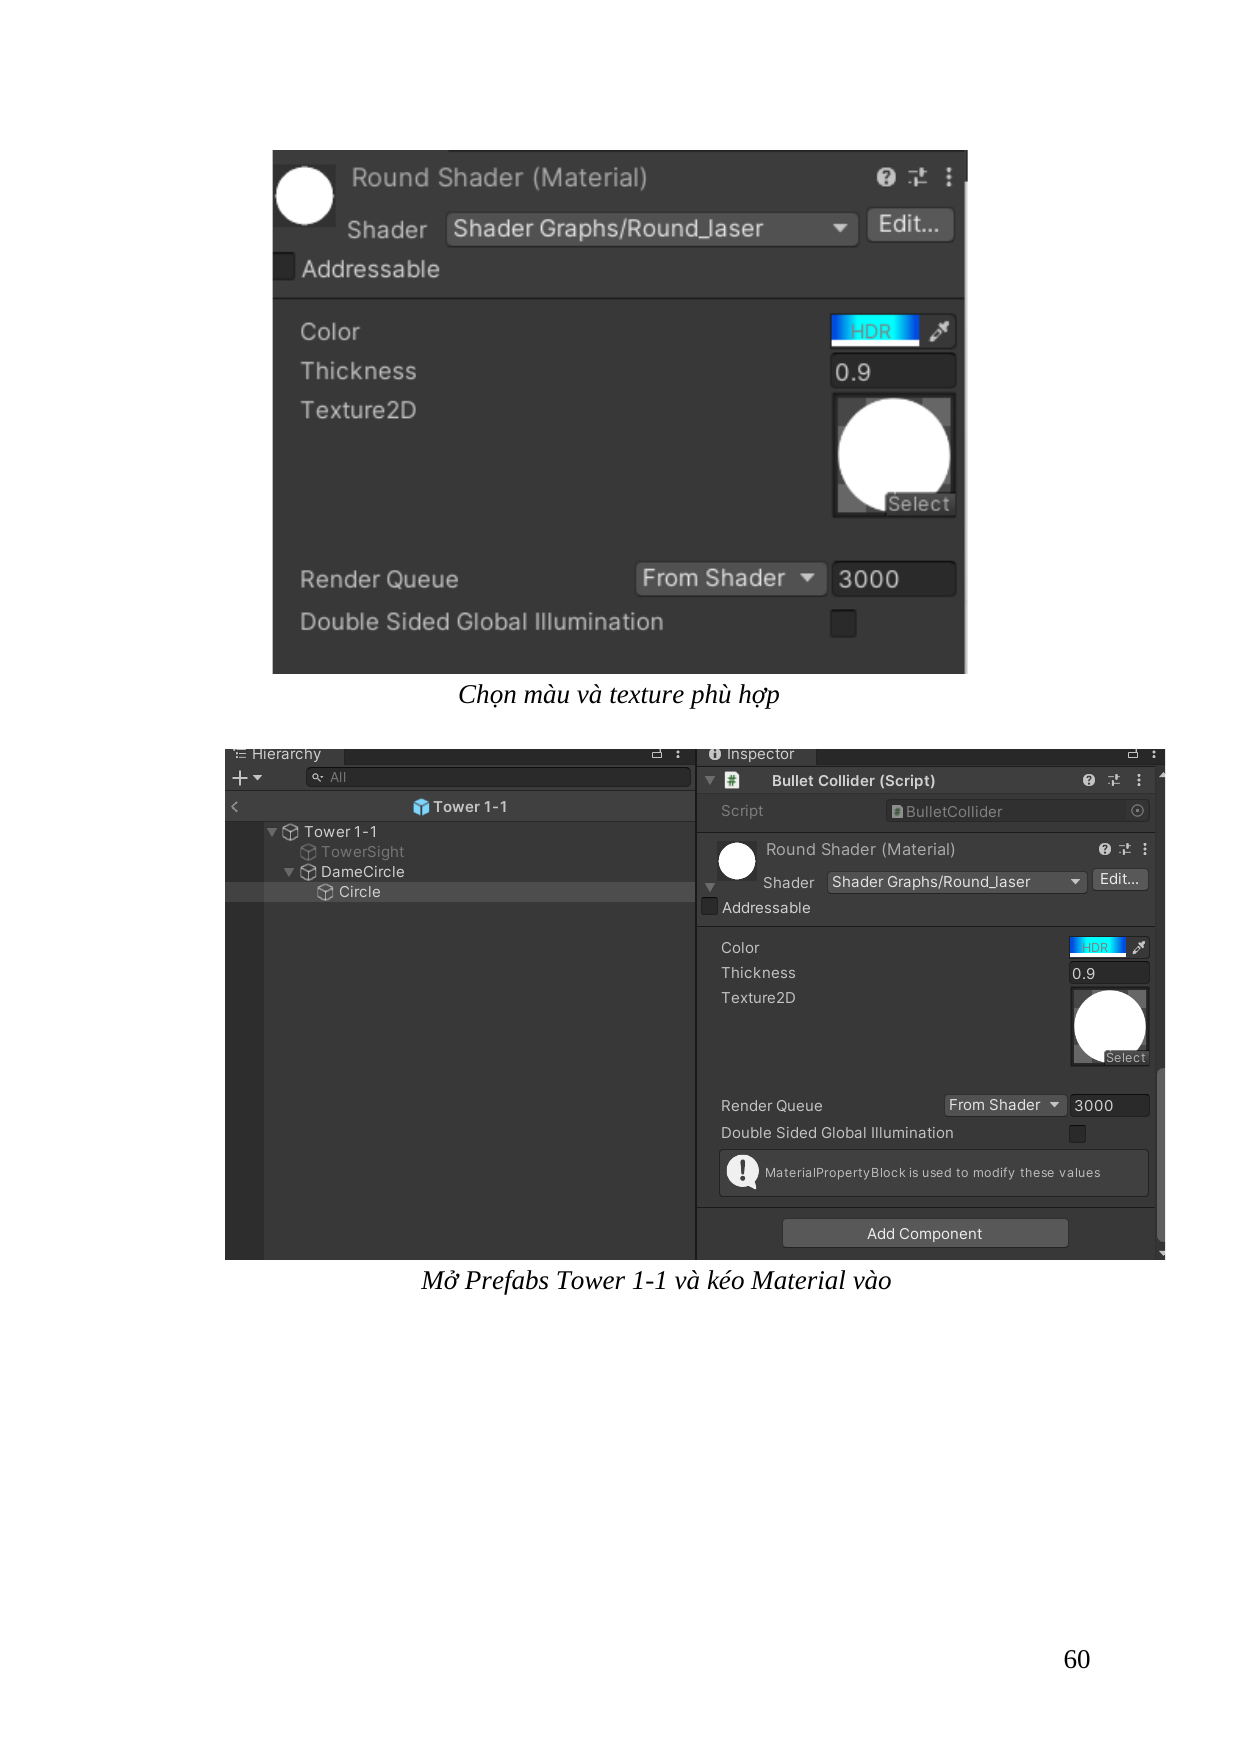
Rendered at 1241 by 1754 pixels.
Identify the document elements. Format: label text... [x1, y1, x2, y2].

subtitle Chọn màu và texture phù hợp [150, 678, 1090, 709]
picture [225, 749, 1166, 1260]
subtitle Mở Prefabs Tower 1-1 và kéo Material vào [150, 1264, 1090, 1296]
picture [272, 150, 968, 674]
